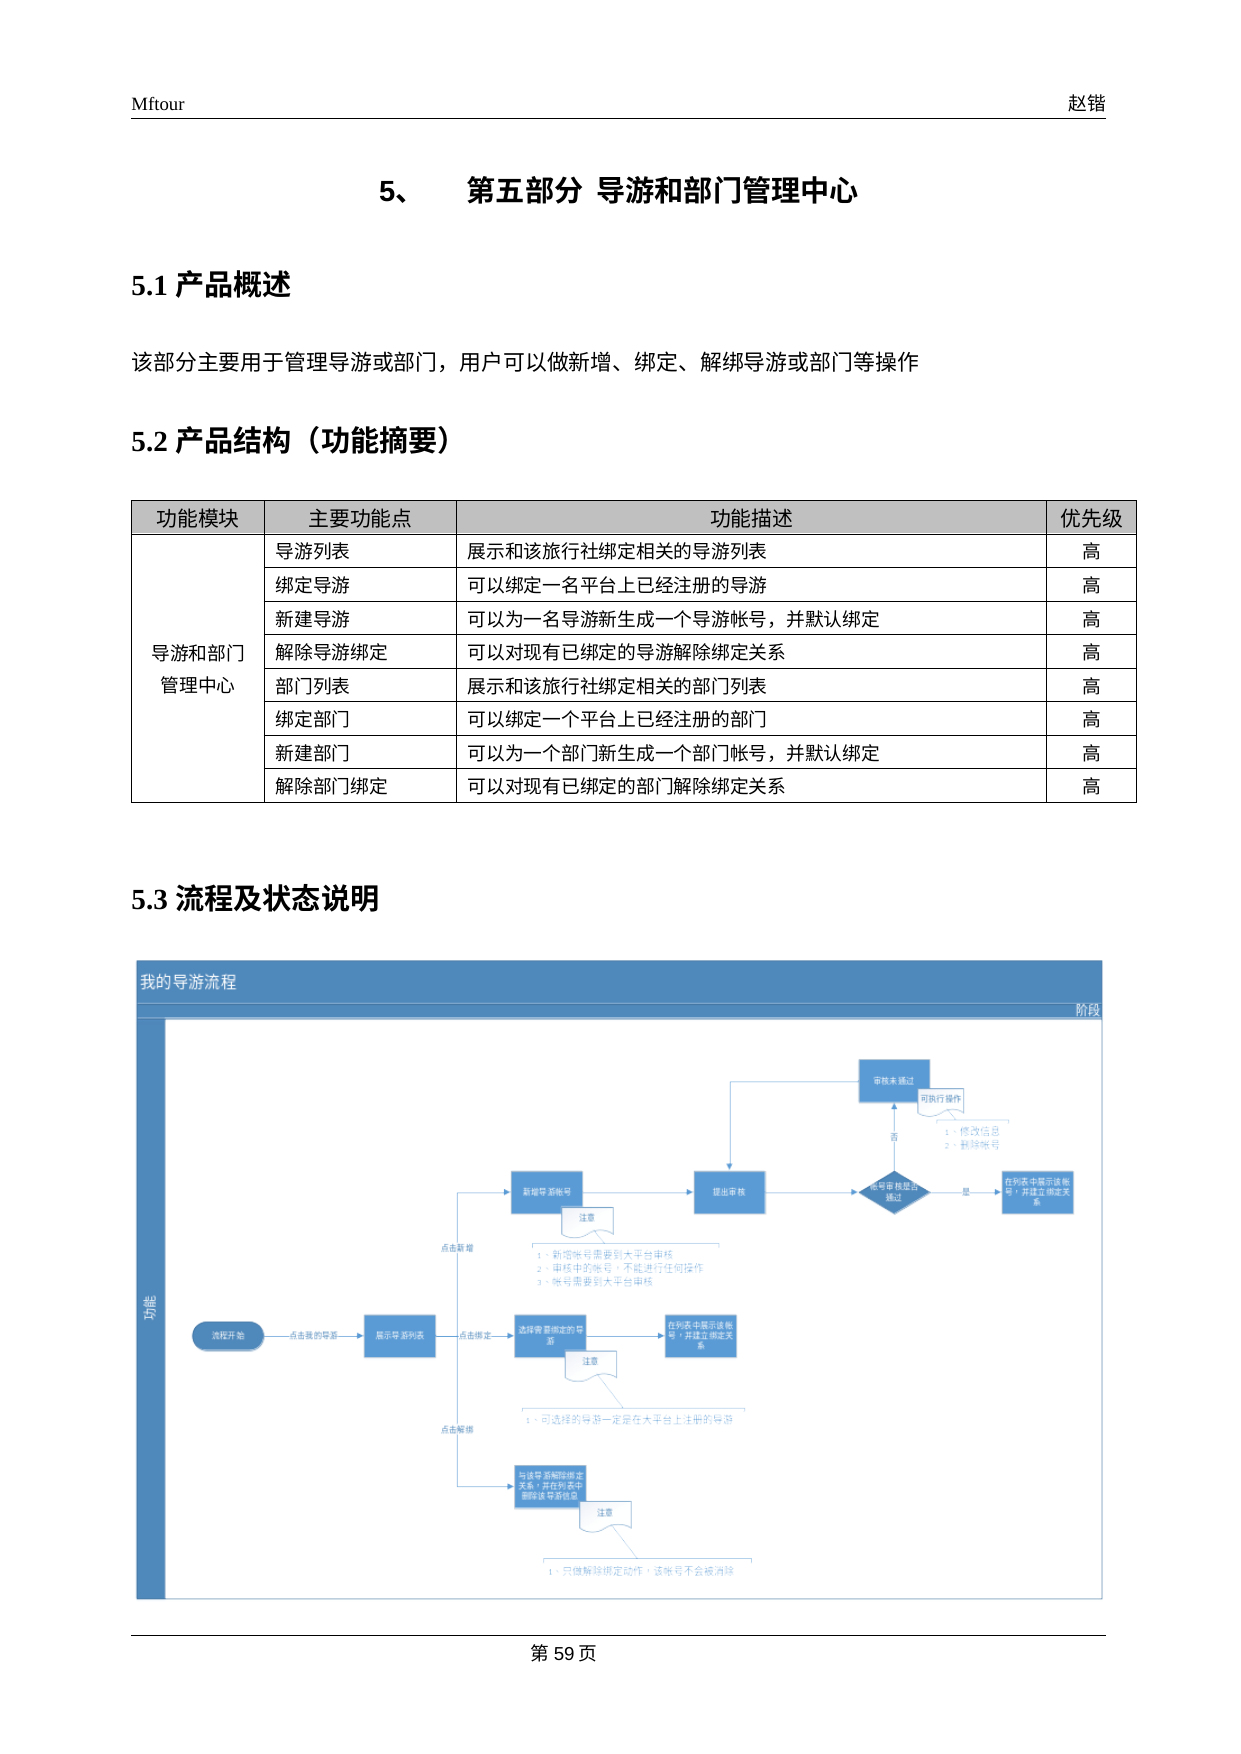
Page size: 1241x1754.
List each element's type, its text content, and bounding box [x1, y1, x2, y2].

table_cell 可以绑定一个平台上已经注册的部门 [457, 702, 1046, 735]
table_cell 部门列表 [265, 669, 456, 701]
table_cell 新建部门 [265, 736, 456, 768]
table_cell 高 [1047, 635, 1136, 668]
table_cell 高 [1047, 769, 1136, 802]
table_cell 高 [1047, 568, 1136, 601]
subtitle 第五部分 导游和部门管理中心 [131, 156, 1106, 221]
text 该部分主要用于管理导游或部门，用户可以做新增、绑定、解绑导游或部门等操作 [131, 344, 1106, 377]
table_cell 绑定部门 [265, 702, 456, 735]
table_cell 高 [1047, 702, 1136, 735]
table_header 功能模块 [132, 501, 264, 533]
table_cell 可以对现有已绑定的部门解除绑定关系 [457, 769, 1046, 802]
subtitle 产品概述 [131, 250, 1106, 315]
table_cell 高 [1047, 669, 1136, 701]
table_cell 解除部门绑定 [265, 769, 456, 802]
table_cell 高 [1047, 602, 1136, 634]
table_cell 可以为一个部门新生成一个部门帐号，并默认绑定 [457, 736, 1046, 768]
table_cell 绑定导游 [265, 568, 456, 601]
table_cell 高 [1047, 535, 1136, 567]
table_cell 可以为一名导游新生成一个导游帐号，并默认绑定 [457, 602, 1046, 634]
table_header 功能描述 [457, 501, 1046, 533]
table_header 优先级 [1047, 501, 1136, 533]
table_cell 解除导游绑定 [265, 635, 456, 668]
table_cell 可以绑定一名平台上已经注册的导游 [457, 568, 1046, 601]
subtitle 产品结构（功能摘要） [131, 406, 1106, 471]
table_cell 导游和部门管理中心 [132, 535, 264, 802]
table_cell 高 [1047, 736, 1136, 768]
table_cell 展示和该旅行社绑定相关的导游列表 [457, 535, 1046, 567]
table_cell 可以对现有已绑定的导游解除绑定关系 [457, 635, 1046, 668]
table_cell 新建导游 [265, 602, 456, 634]
table_cell 展示和该旅行社绑定相关的部门列表 [457, 669, 1046, 701]
subtitle 流程及状态说明 [131, 864, 1106, 929]
table_cell 导游列表 [265, 535, 456, 567]
table_header 主要功能点 [265, 501, 456, 533]
